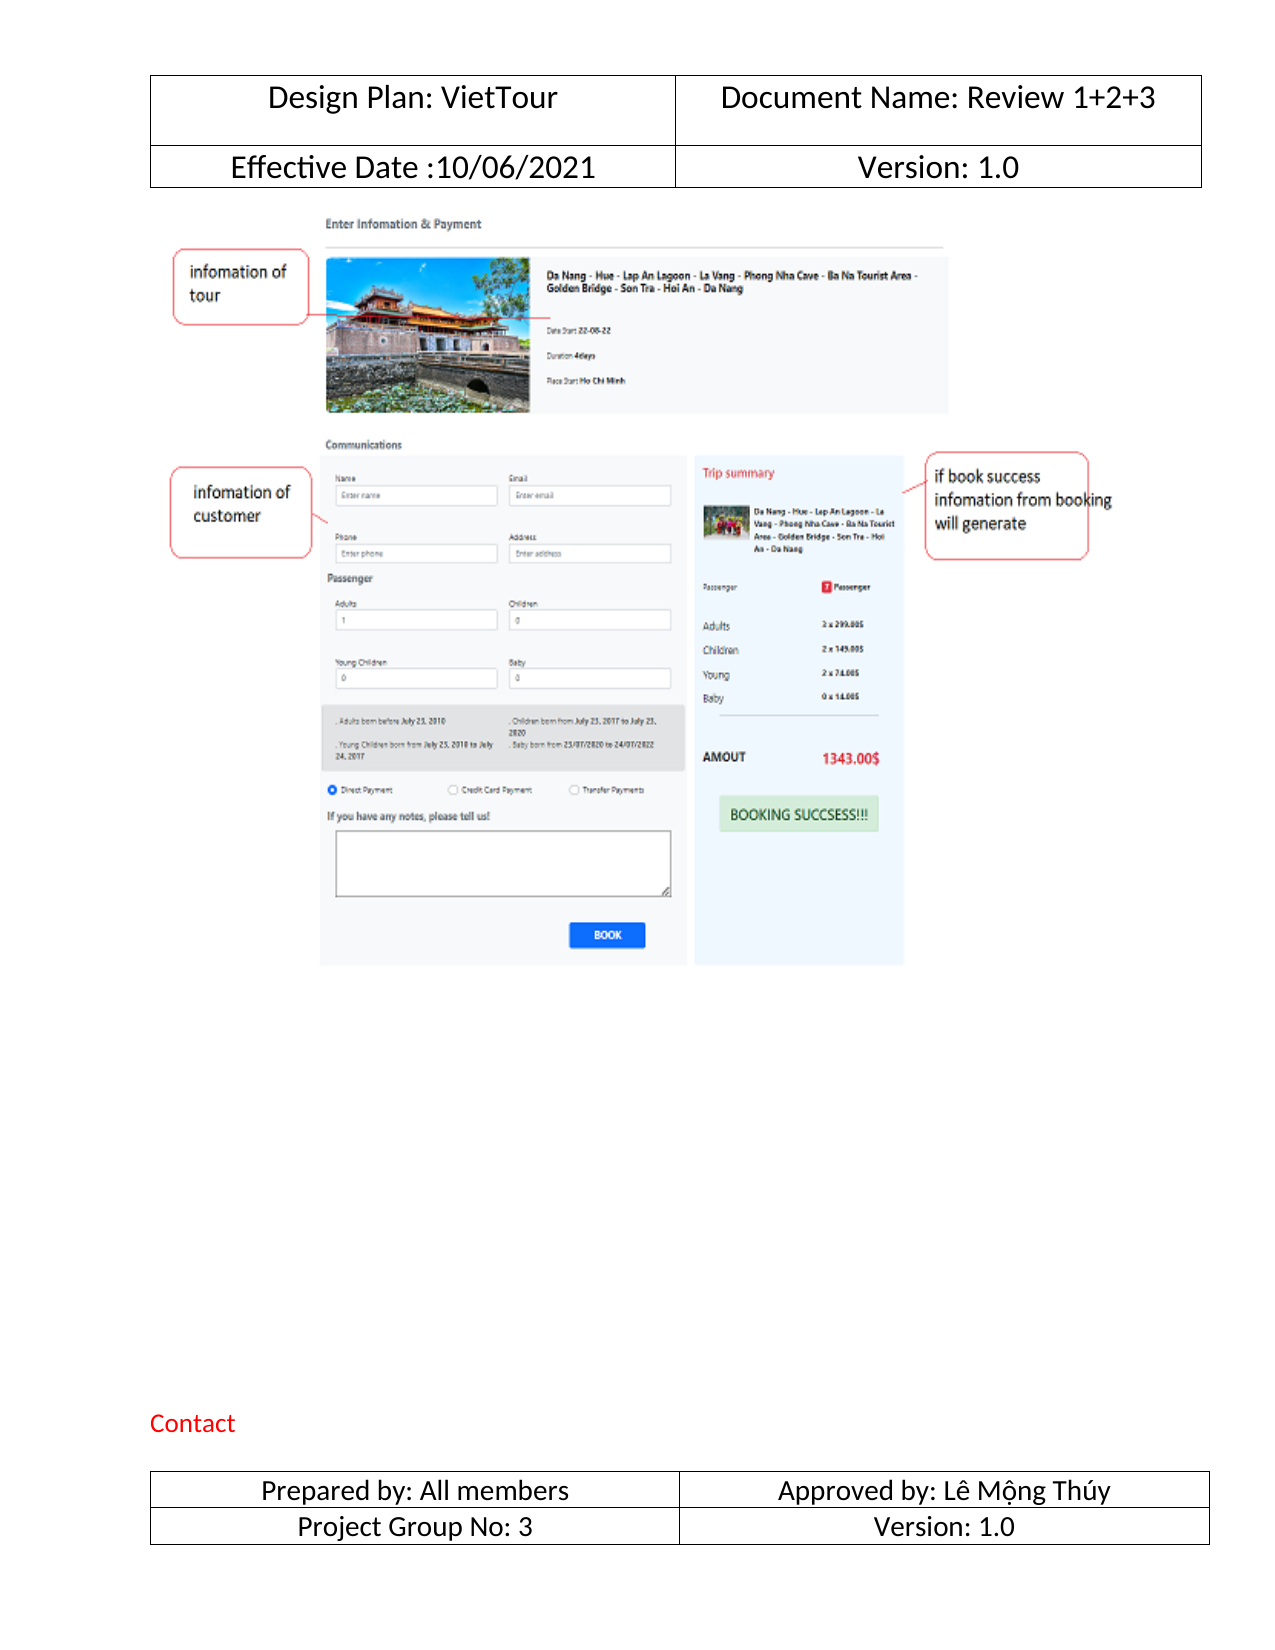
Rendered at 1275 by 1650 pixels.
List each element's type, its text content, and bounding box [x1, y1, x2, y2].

text Contact [150, 1406, 1125, 1439]
picture [150, 217, 1125, 973]
